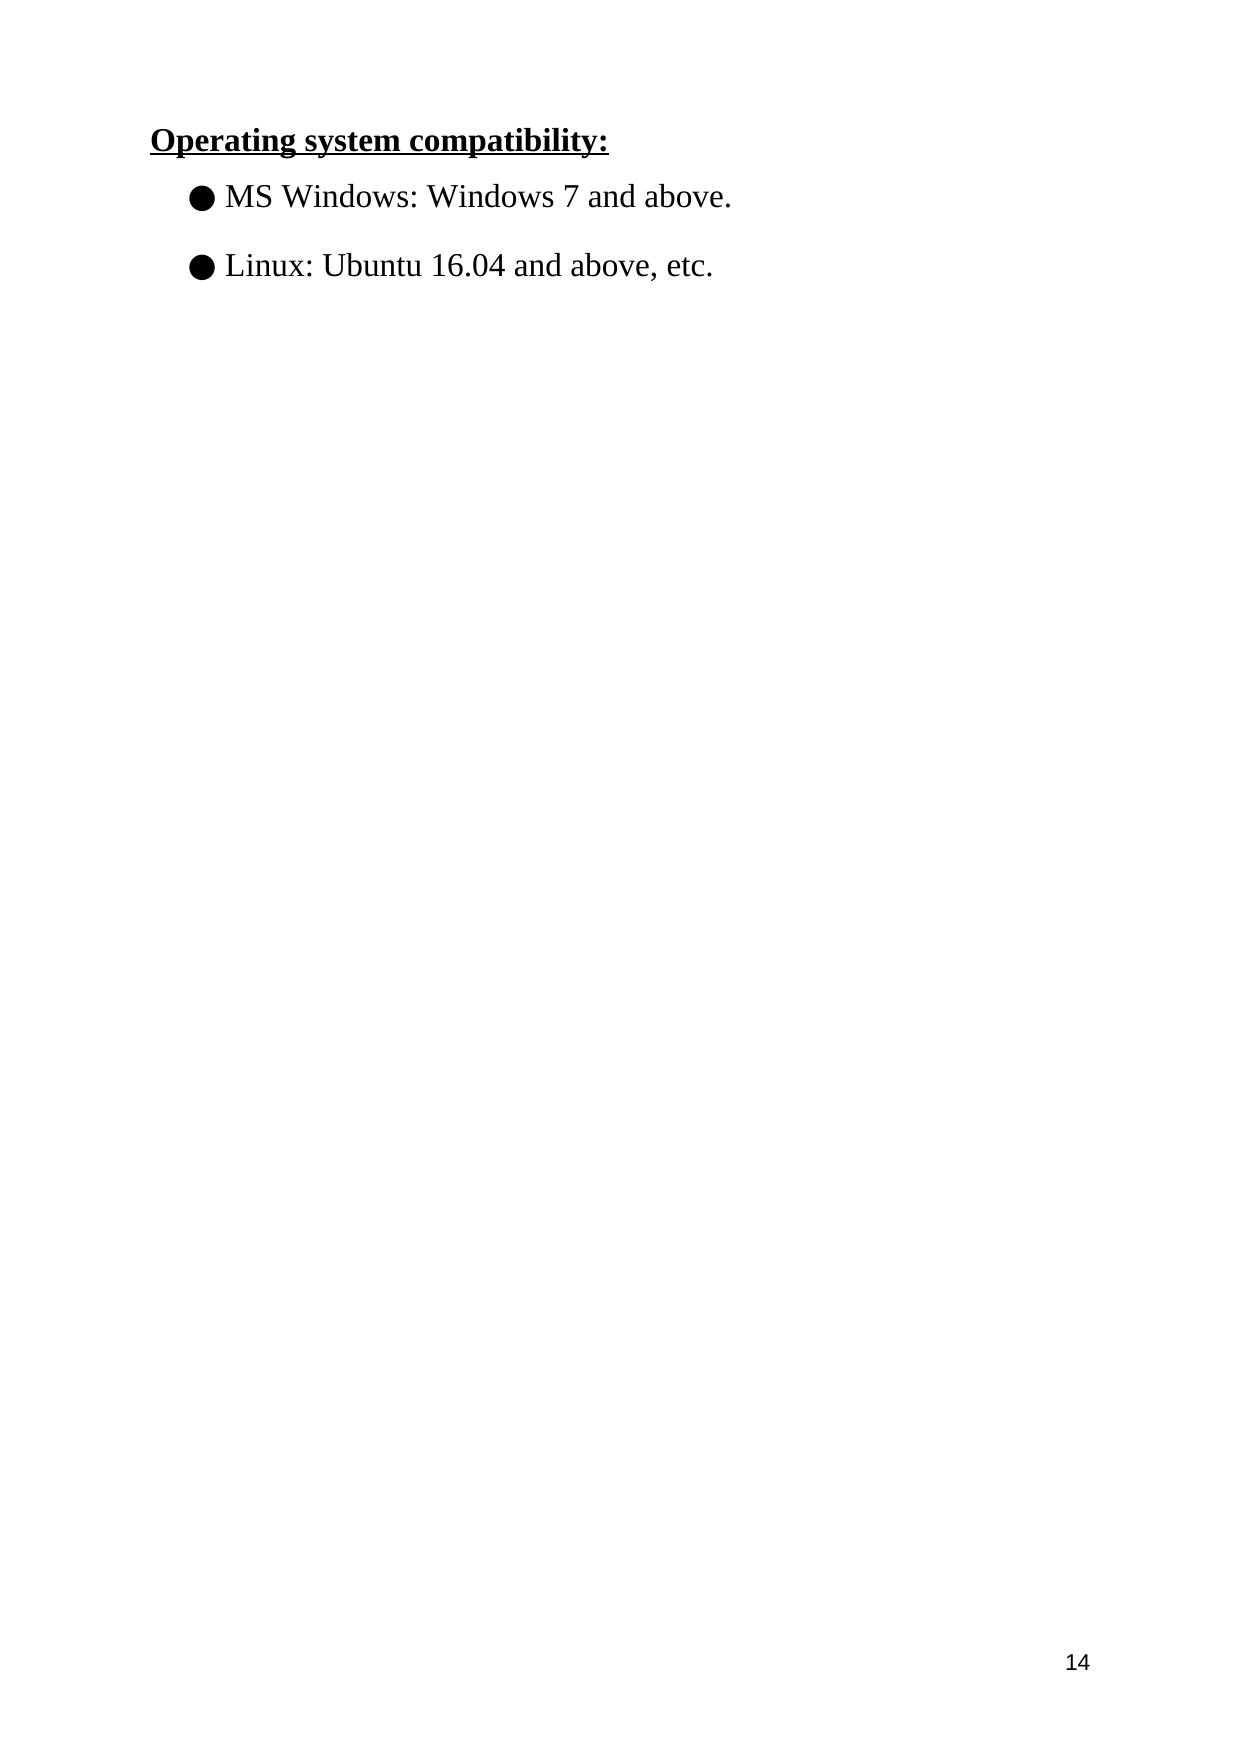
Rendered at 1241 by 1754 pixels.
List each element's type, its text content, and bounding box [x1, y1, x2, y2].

list Linux: Ubuntu 16.04 and above, etc. [187, 227, 1090, 295]
text Operating system compatibility: [150, 120, 1090, 158]
list MS Windows: Windows 7 and above. [187, 158, 1090, 227]
